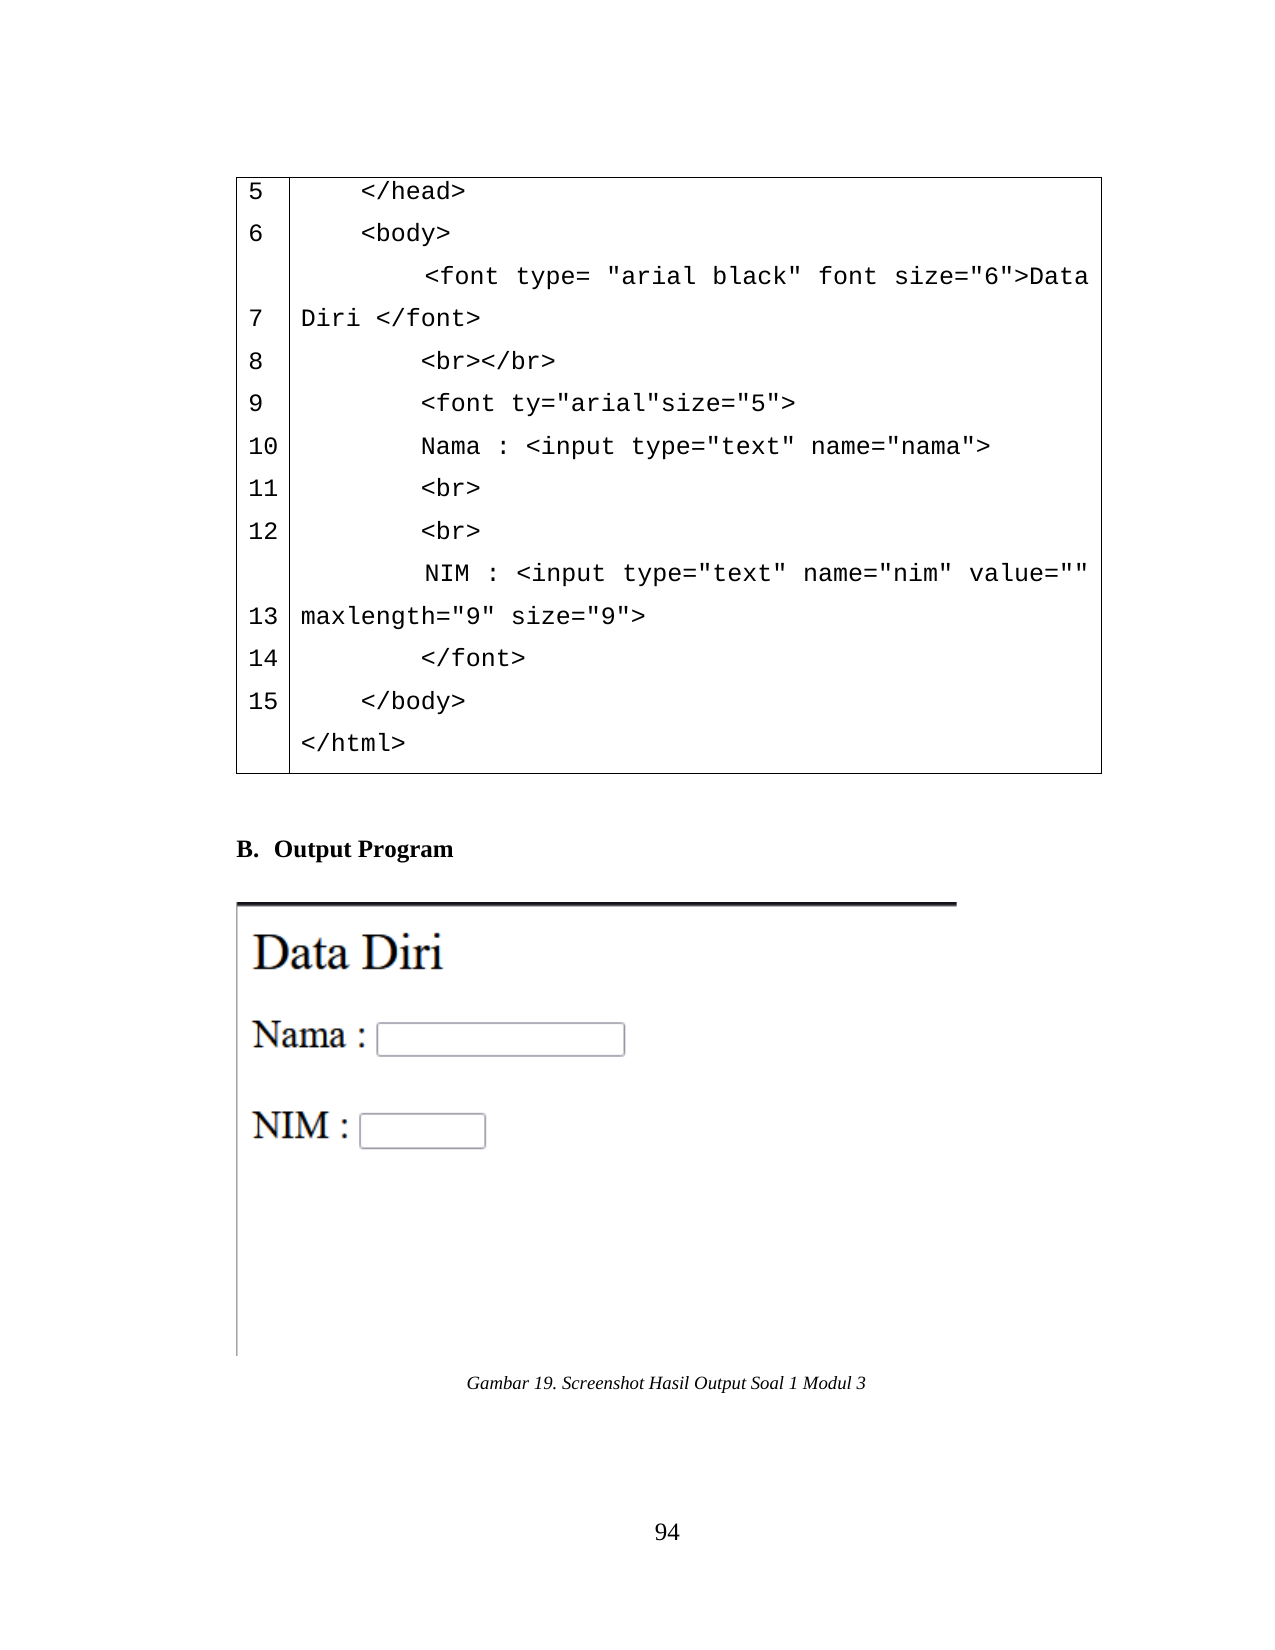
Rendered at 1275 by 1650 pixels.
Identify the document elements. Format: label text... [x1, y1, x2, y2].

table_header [290, 178, 1101, 773]
picture [236, 902, 957, 1356]
subtitle Output Program [236, 834, 1098, 863]
text Gambar 19. Screenshot Hasil Output Soal 1 Modul 3 [236, 1372, 1098, 1394]
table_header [237, 178, 289, 773]
